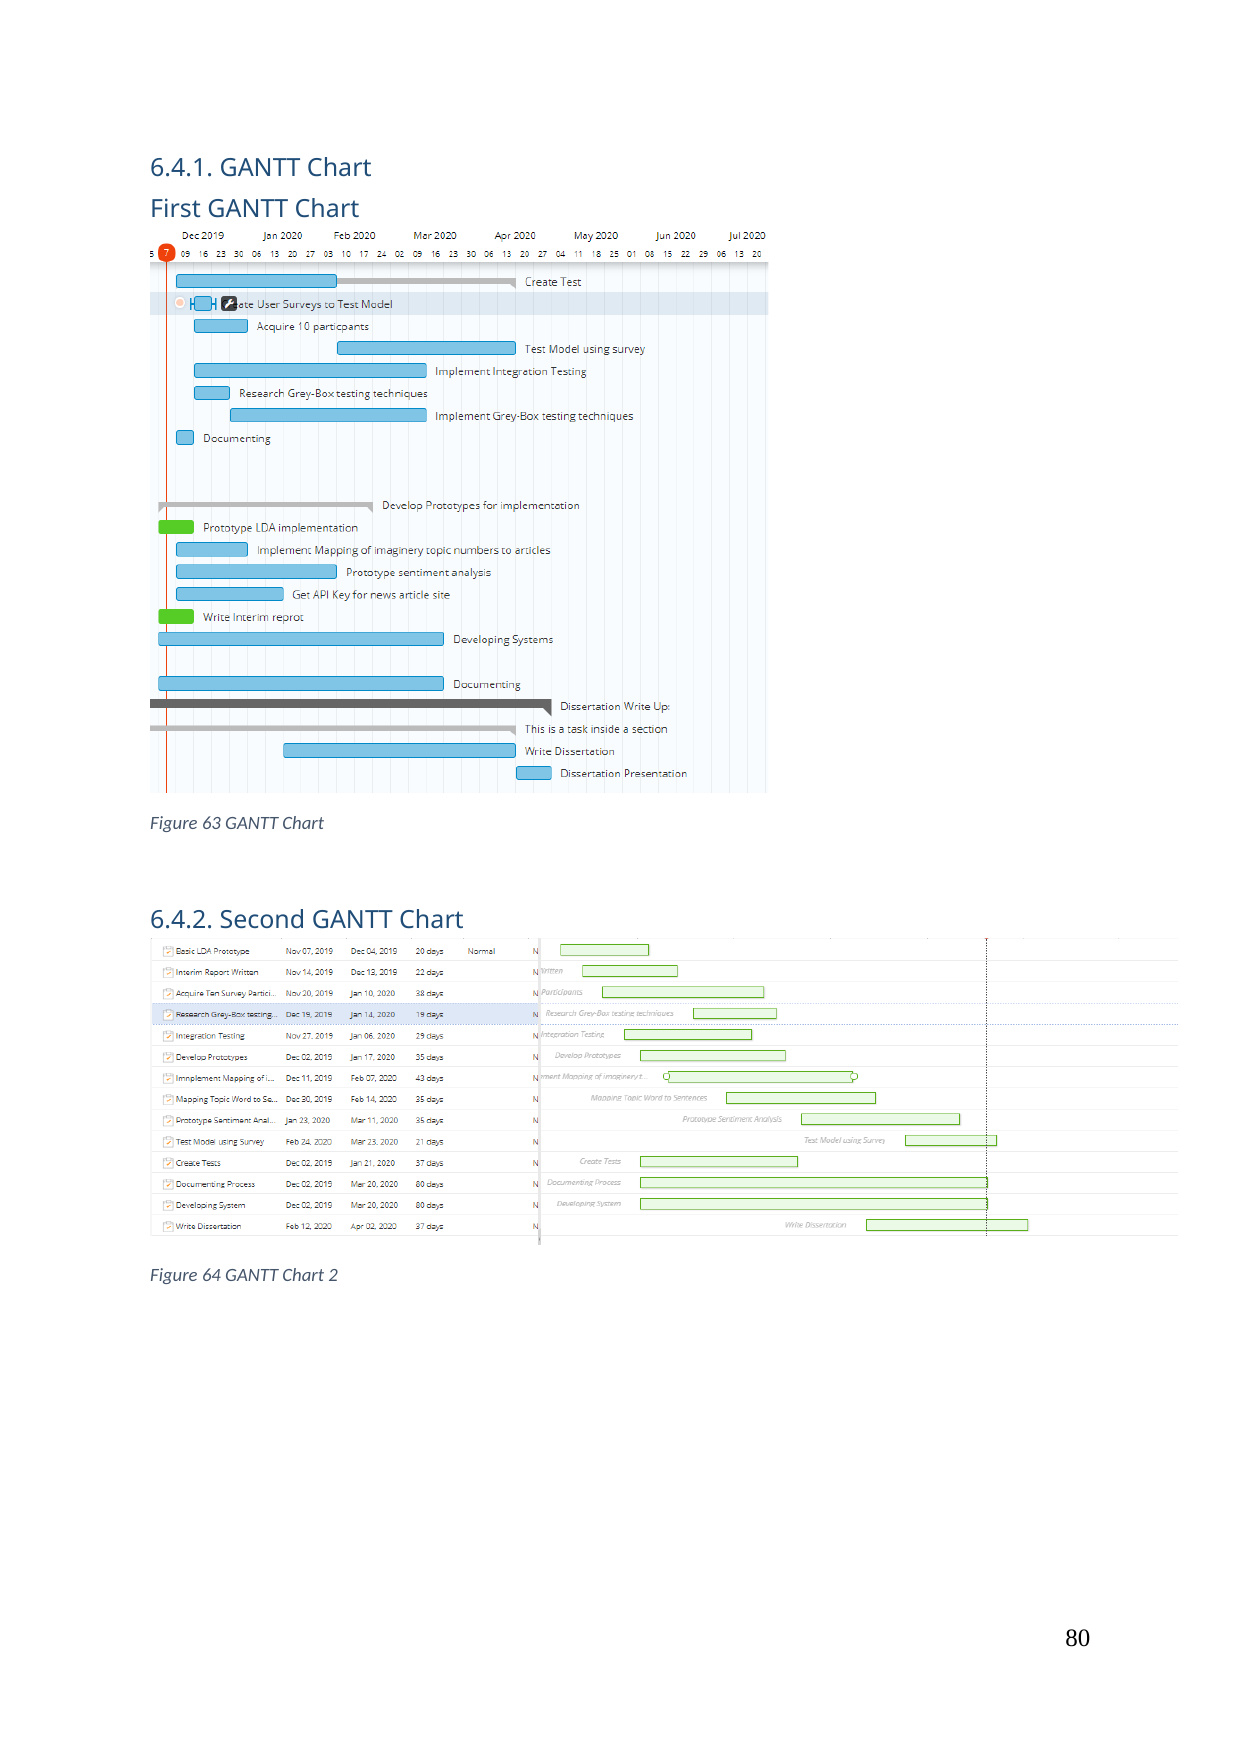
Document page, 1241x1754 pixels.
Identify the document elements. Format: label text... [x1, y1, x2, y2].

text Figure 63 GANTT Chart [150, 811, 1090, 834]
subtitle First GANTT Chart [150, 191, 1090, 225]
picture [150, 227, 769, 793]
picture [150, 938, 1179, 1245]
subtitle 6.4.1. GANTT Chart [150, 150, 1090, 184]
text Figure 64 GANTT Chart 2 [150, 1263, 1090, 1286]
subtitle 6.4.2. Second GANTT Chart [150, 902, 1090, 936]
